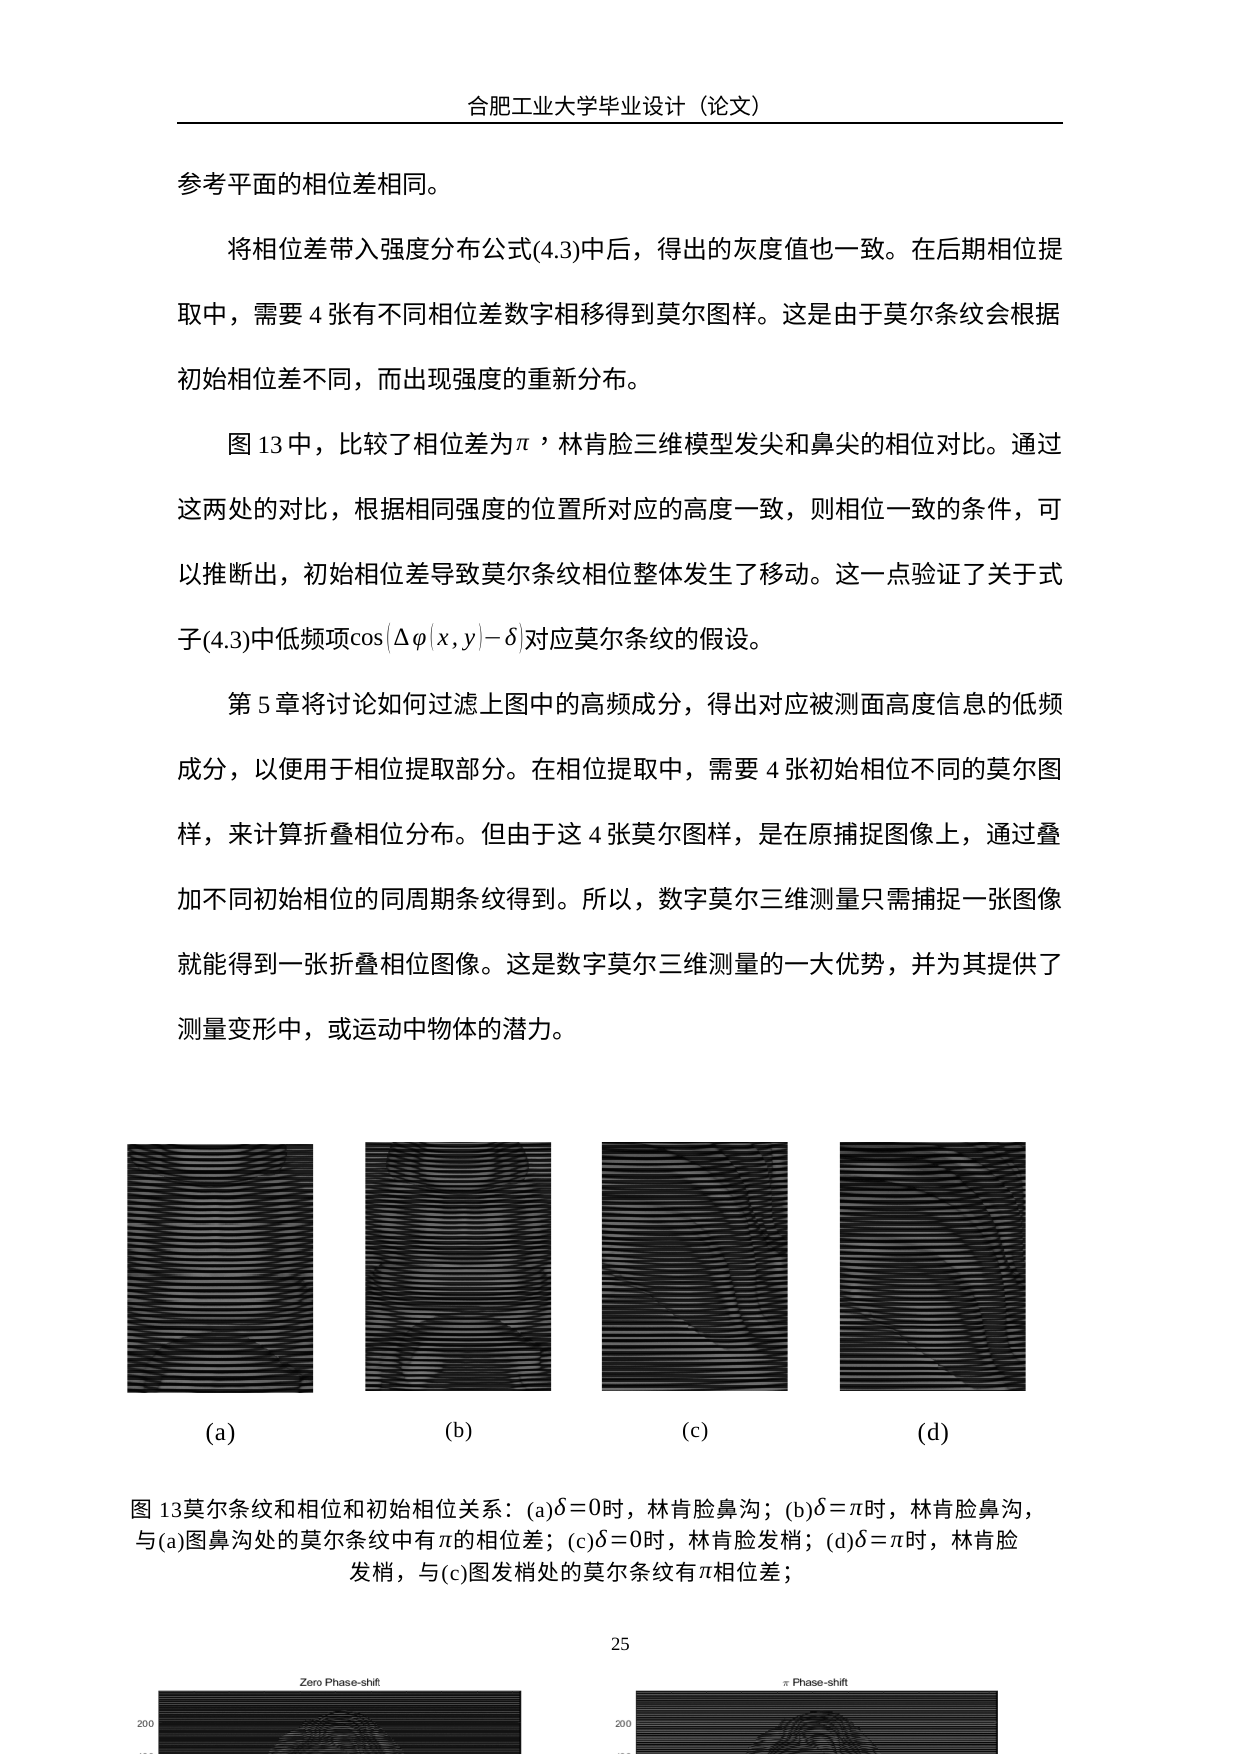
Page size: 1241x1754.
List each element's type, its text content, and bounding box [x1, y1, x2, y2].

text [177, 150, 1063, 215]
picture [839, 1142, 1026, 1391]
picture [121, 1651, 1032, 1754]
text 第5章将讨论如何过滤上图中的高频成分，得出对应被测面高度信息的低频成分，以便用于相位提取部分。在相位提取中，需要4张初始相位不同的莫尔图样，来计算折叠相位分布。但由于这4张莫尔图样，是在原捕捉图像上，通过叠加不同初始相位的同周期条纹得到。所以，数字莫尔三维测量只需捕捉一张图像，就能得到一张折叠相位图像。这是数字莫尔三维测量的一大优势，并为其提供了测量变形中，或运动中物体的潜力。 [177, 670, 1063, 1060]
picture [601, 1142, 788, 1391]
picture [127, 1144, 314, 1393]
text 图13中，比较了相位差为林肯脸三维模型发尖和鼻尖的相位对比。通过这两处的对比，根据相同强度的位置所对应的高度一致，则相位一致的条件，可以推断出，初始相位差导致莫尔条纹相位整体发生了移动。这一点验证了关于式子(4.3)中低频项对应莫尔条纹的假设。 [177, 410, 1063, 670]
text 将相位差带入强度分布公式(4.3)中后，得出的灰度值也一致。在后期相位提取中，需要4张有不同相位差数字相移得到莫尔图样。这是由于莫尔条纹会根据初始相位差不同，而出现强度的重新分布。 [177, 215, 1063, 410]
picture [365, 1142, 552, 1391]
